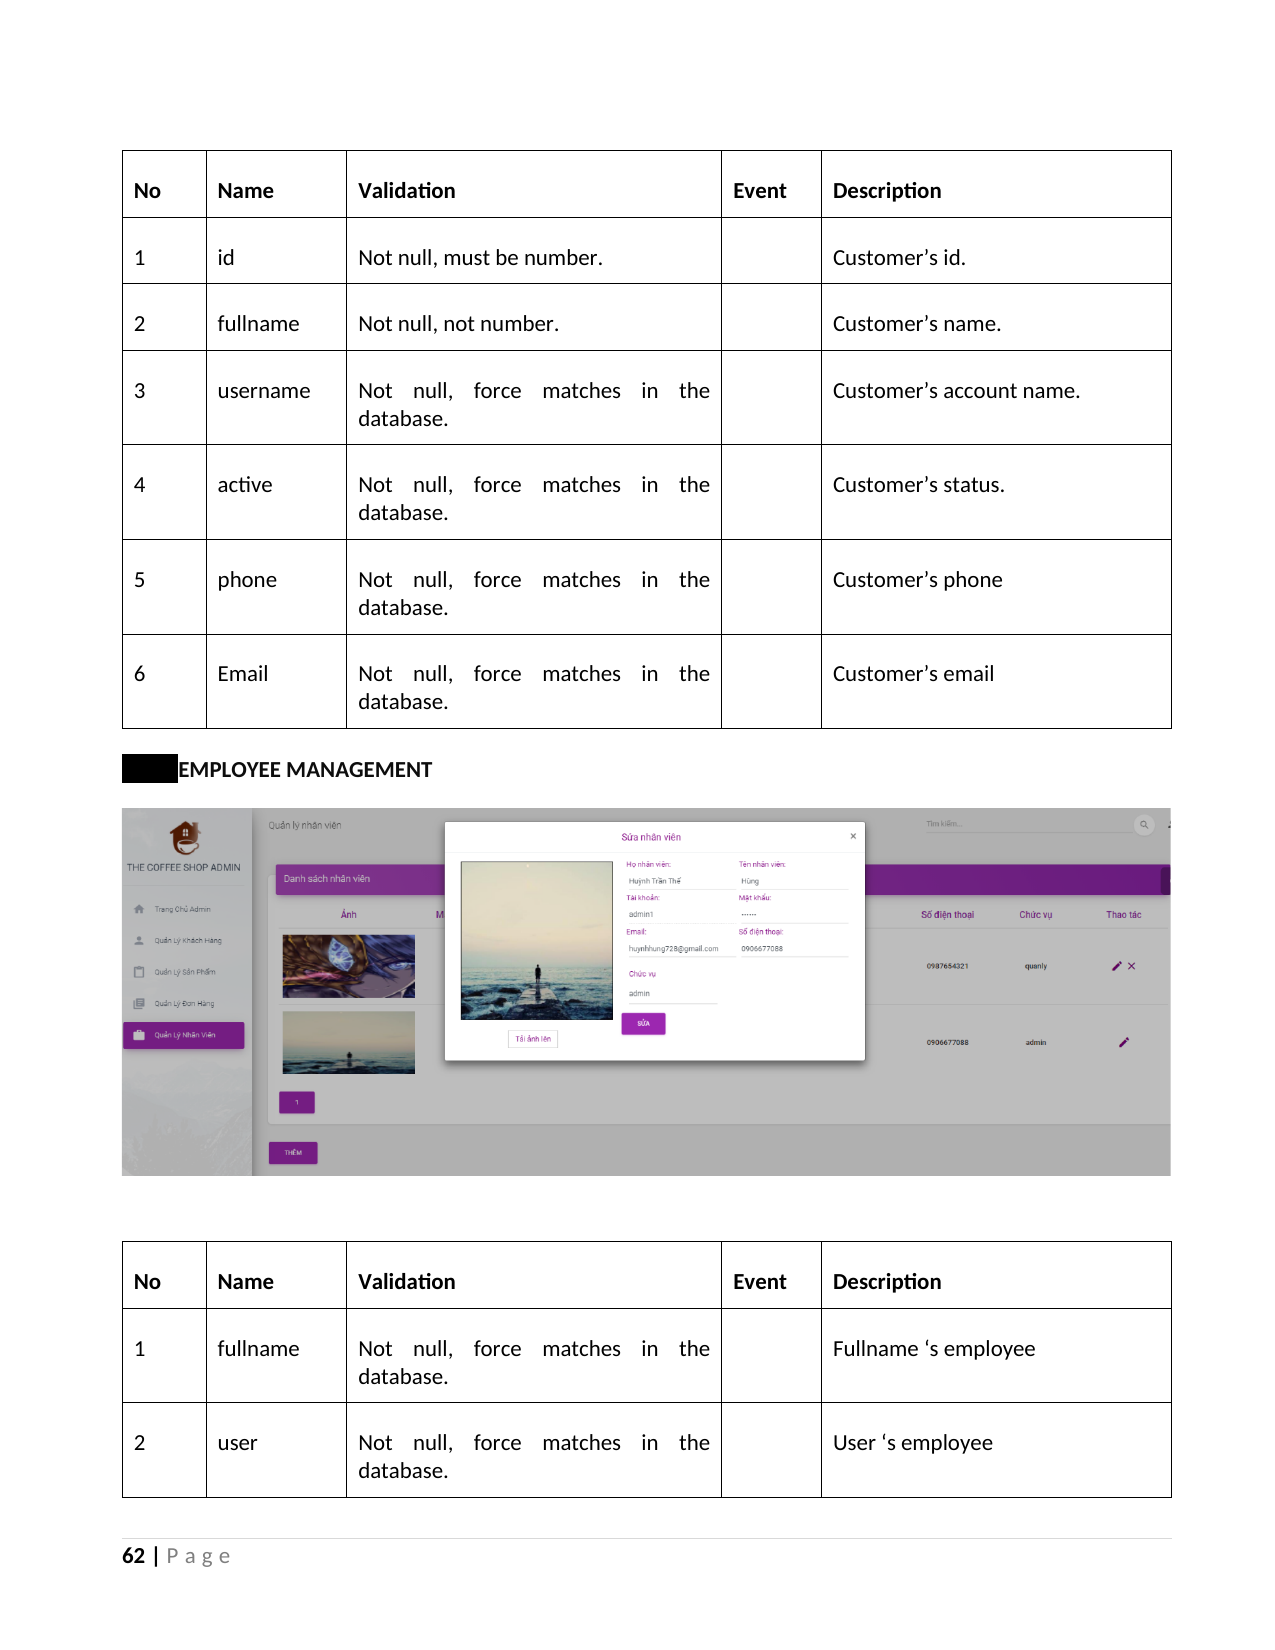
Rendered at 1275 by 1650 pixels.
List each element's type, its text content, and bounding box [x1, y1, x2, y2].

table_cell 4 [123, 445, 206, 539]
table_cell Not null, force matches in the database. [347, 351, 721, 444]
table_header Validation [347, 1242, 721, 1308]
table_cell [722, 540, 821, 633]
table_cell 2 [123, 1403, 206, 1497]
table_cell active [207, 445, 346, 539]
table_cell Customer’s email [822, 635, 1171, 728]
table_cell [722, 284, 821, 350]
table_cell 3 [123, 351, 206, 444]
table_cell Not null, force matches in the database. [347, 540, 721, 633]
table_cell username [207, 351, 346, 444]
table_cell Not null, force matches in the database. [347, 635, 721, 728]
table_cell fullname [207, 1309, 346, 1402]
table_cell 5 [123, 540, 206, 633]
table_cell 6 [123, 635, 206, 728]
table_cell Customer’s name. [822, 284, 1171, 350]
table_cell Email [207, 635, 346, 728]
table_cell user [207, 1403, 346, 1497]
table_cell [722, 445, 821, 539]
table_cell Not null, force matches in the database. [347, 445, 721, 539]
table_cell [722, 635, 821, 728]
table_header Validation [347, 151, 721, 217]
table_cell Not null, not number. [347, 284, 721, 350]
table_cell Fullname ‘s employee [822, 1309, 1171, 1402]
table_header Description [822, 1242, 1171, 1308]
table_header Event [722, 151, 821, 217]
table_cell [722, 1309, 821, 1402]
table_header Name [207, 1242, 346, 1308]
table_cell User ‘s employee [822, 1403, 1171, 1497]
table_cell 1 [123, 218, 206, 283]
table_cell Customer’s status. [822, 445, 1171, 539]
table_header Description [822, 151, 1171, 217]
table_cell fullname [207, 284, 346, 350]
subtitle Employee manageMENT [178, 754, 1172, 783]
picture [121, 808, 1171, 1176]
table_header Event [722, 1242, 821, 1308]
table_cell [347, 1309, 721, 1402]
table_cell Customer’s phone [822, 540, 1171, 633]
table_cell [722, 1403, 821, 1497]
table_cell Not null, must be number. [347, 218, 721, 283]
table_cell Customer’s id. [822, 218, 1171, 283]
table_cell [722, 351, 821, 444]
table_header No [123, 151, 206, 217]
table_cell id [207, 218, 346, 283]
table_cell 1 [123, 1309, 206, 1402]
table_header Name [207, 151, 346, 217]
table_header No [123, 1242, 206, 1308]
table_cell phone [207, 540, 346, 633]
table_cell 2 [123, 284, 206, 350]
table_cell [347, 1403, 721, 1497]
table_cell [722, 218, 821, 283]
table_cell Customer’s account name. [822, 351, 1171, 444]
